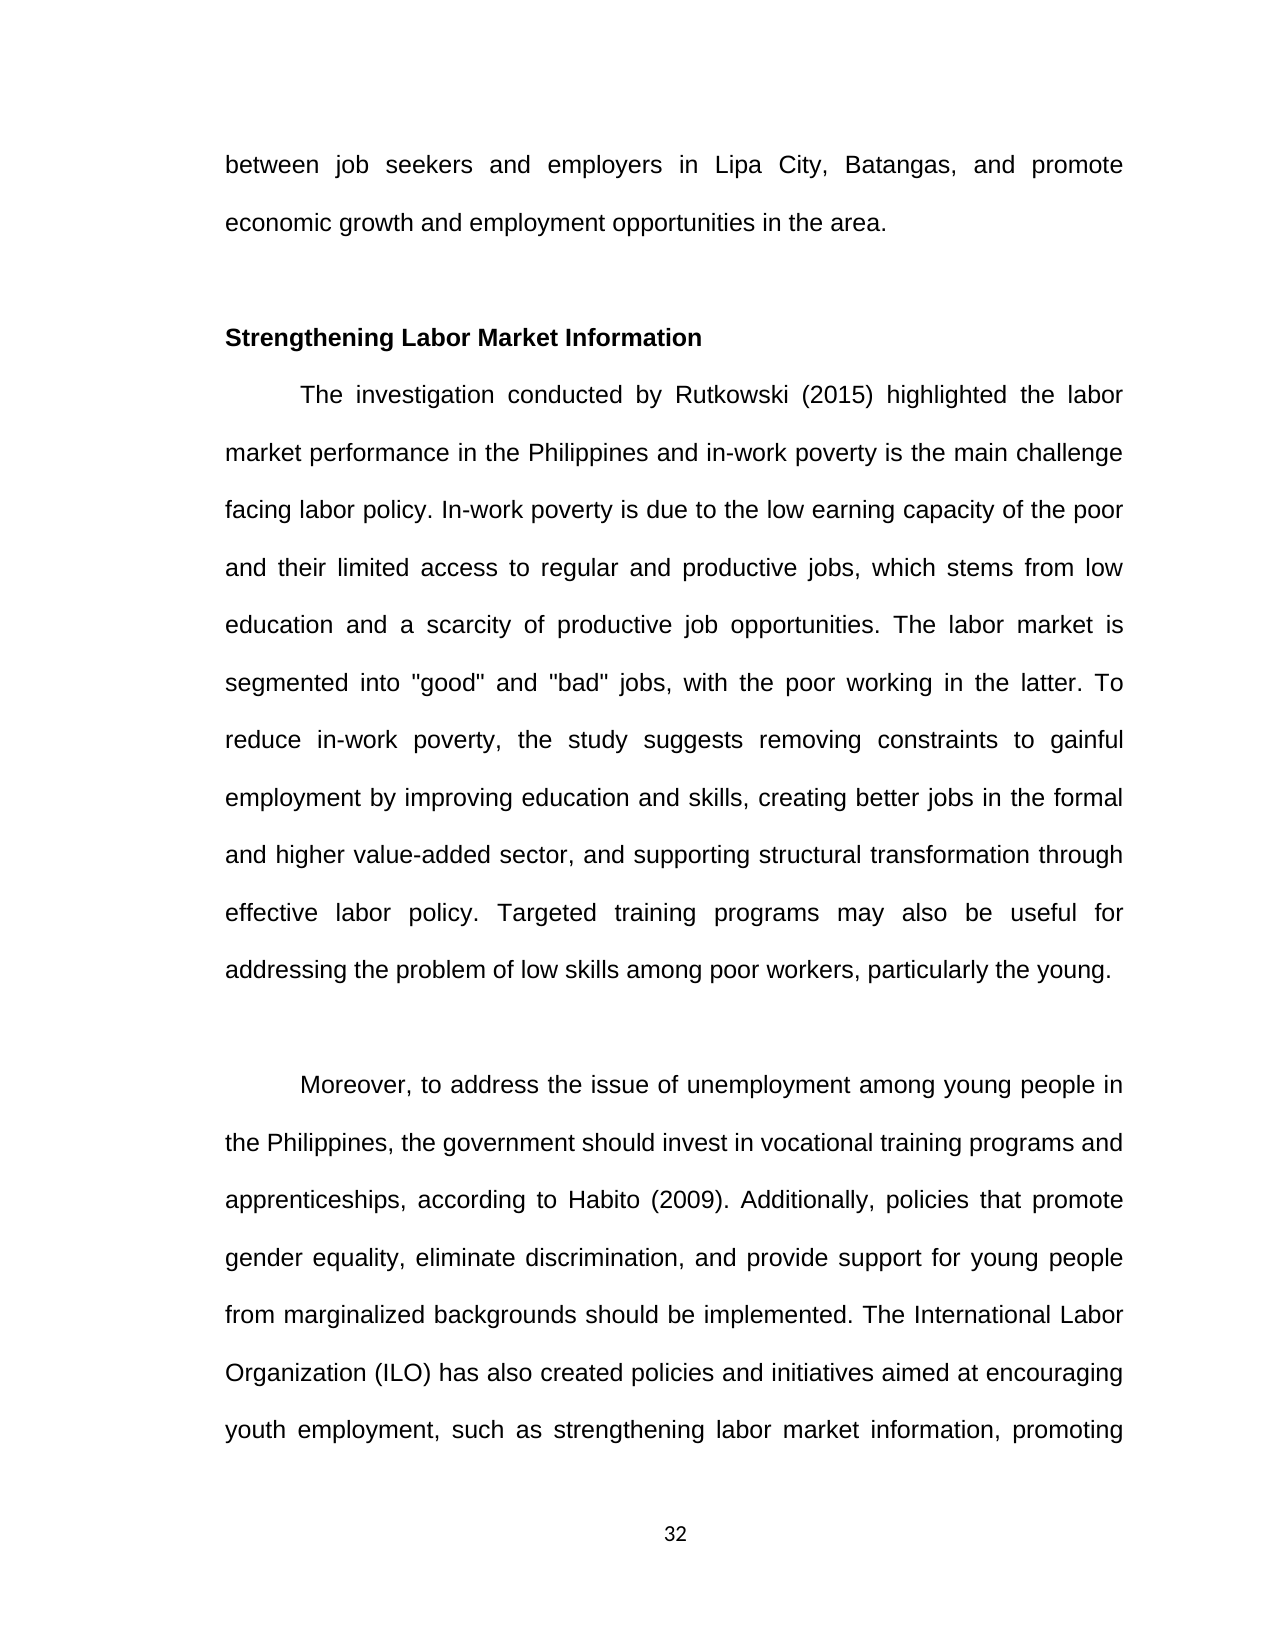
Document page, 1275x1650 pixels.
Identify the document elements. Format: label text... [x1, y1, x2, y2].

text Strengthening Labor Market Information [225, 322, 1125, 351]
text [225, 1070, 1125, 1444]
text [225, 150, 1125, 236]
text The investigation conducted by Rutkowski (2015) highlighted the labor market performance in the Philippines and in-work poverty is the main challenge facing labor policy. In-work poverty is due to the low earning capacity of the poor and their limited access to regular and productive jobs, which stems from low education and a scarcity of productive job opportunities. The labor market is segmented into "good" and "bad" jobs, with the poor working in the latter. To reduce in-work poverty, the study suggests removing constraints to gainful employment by improving education and skills, creating better jobs in the formal and higher value-added sector, and supporting structural transformation through effective labor policy. Targeted training programs may also be useful for addressing the problem of low skills among poor workers, particularly the young. [225, 380, 1125, 984]
